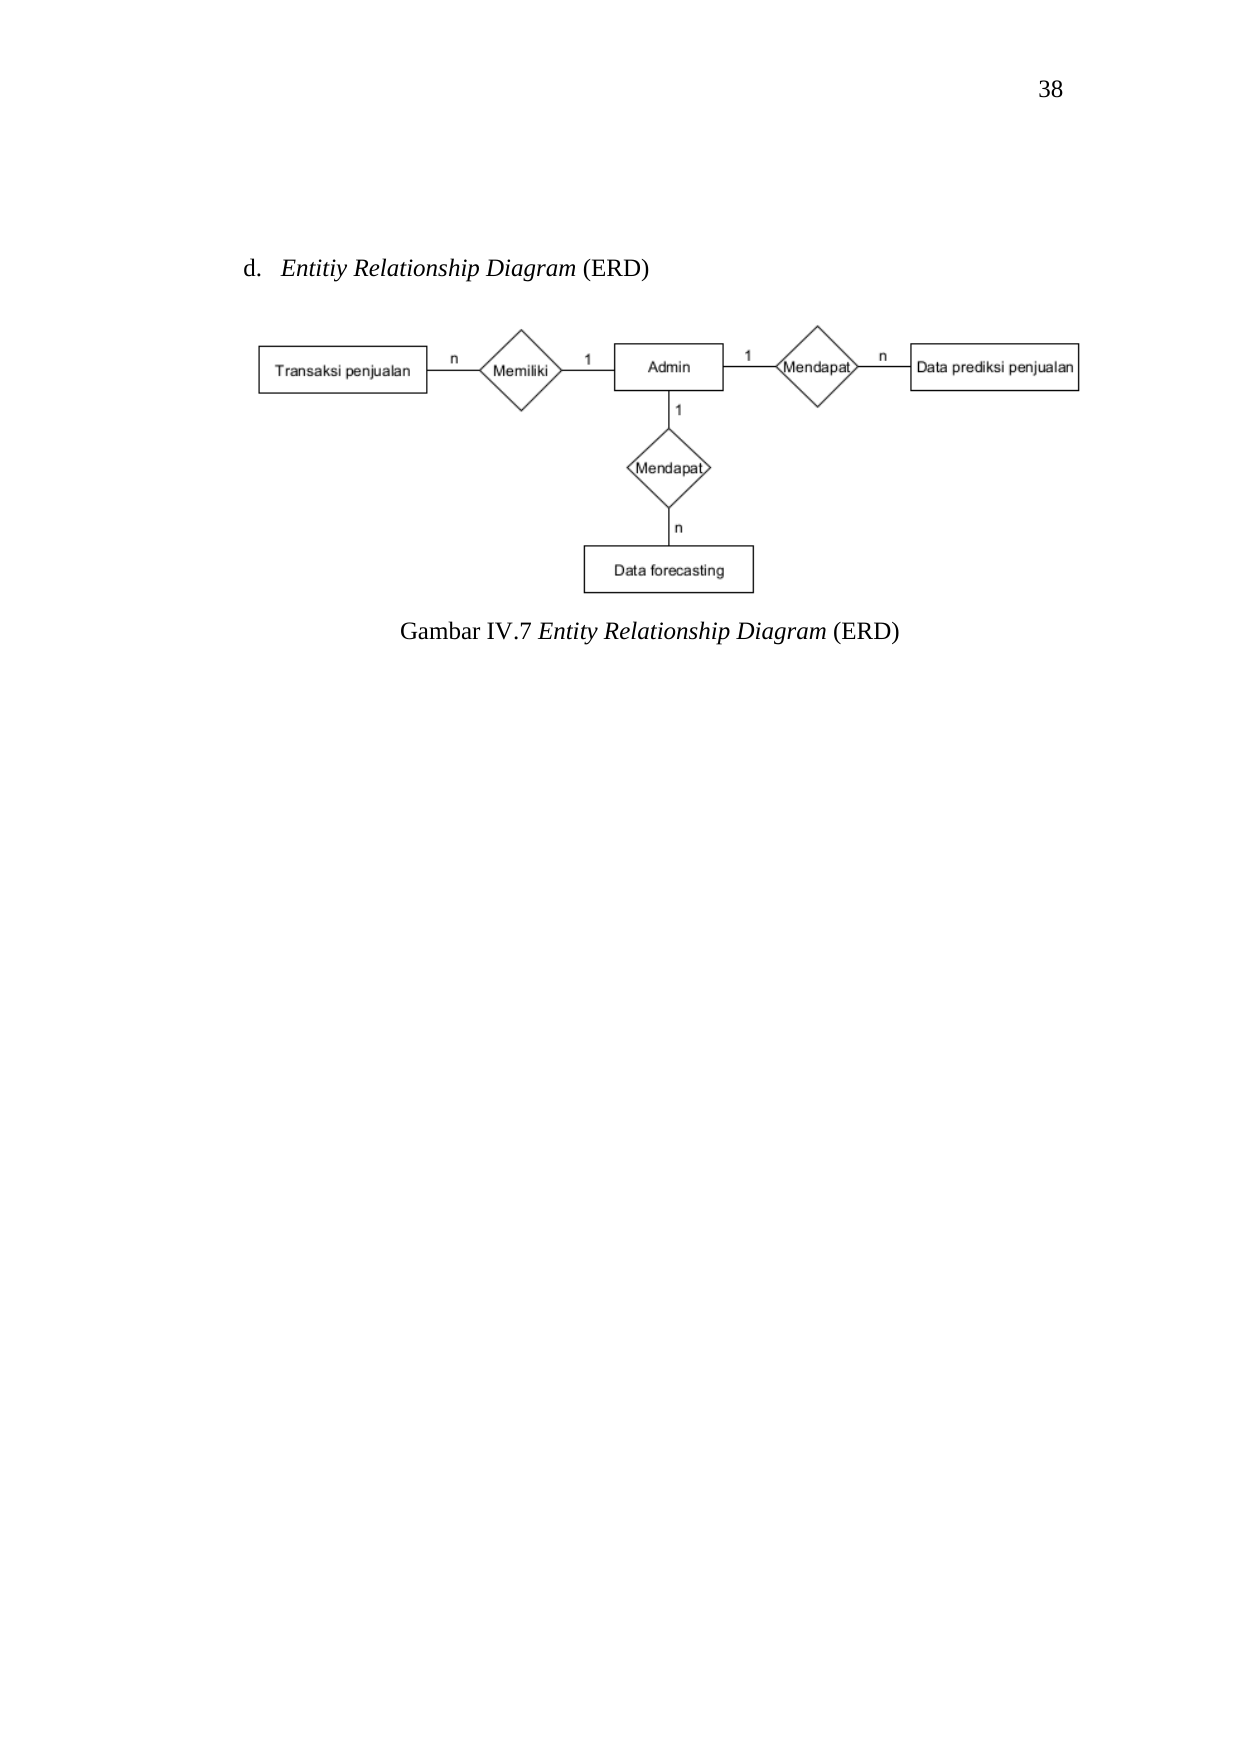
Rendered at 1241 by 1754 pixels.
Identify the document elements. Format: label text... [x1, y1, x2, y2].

picture [246, 313, 1087, 601]
list Entitiy Relationship Diagram (ERD) [243, 236, 1063, 286]
